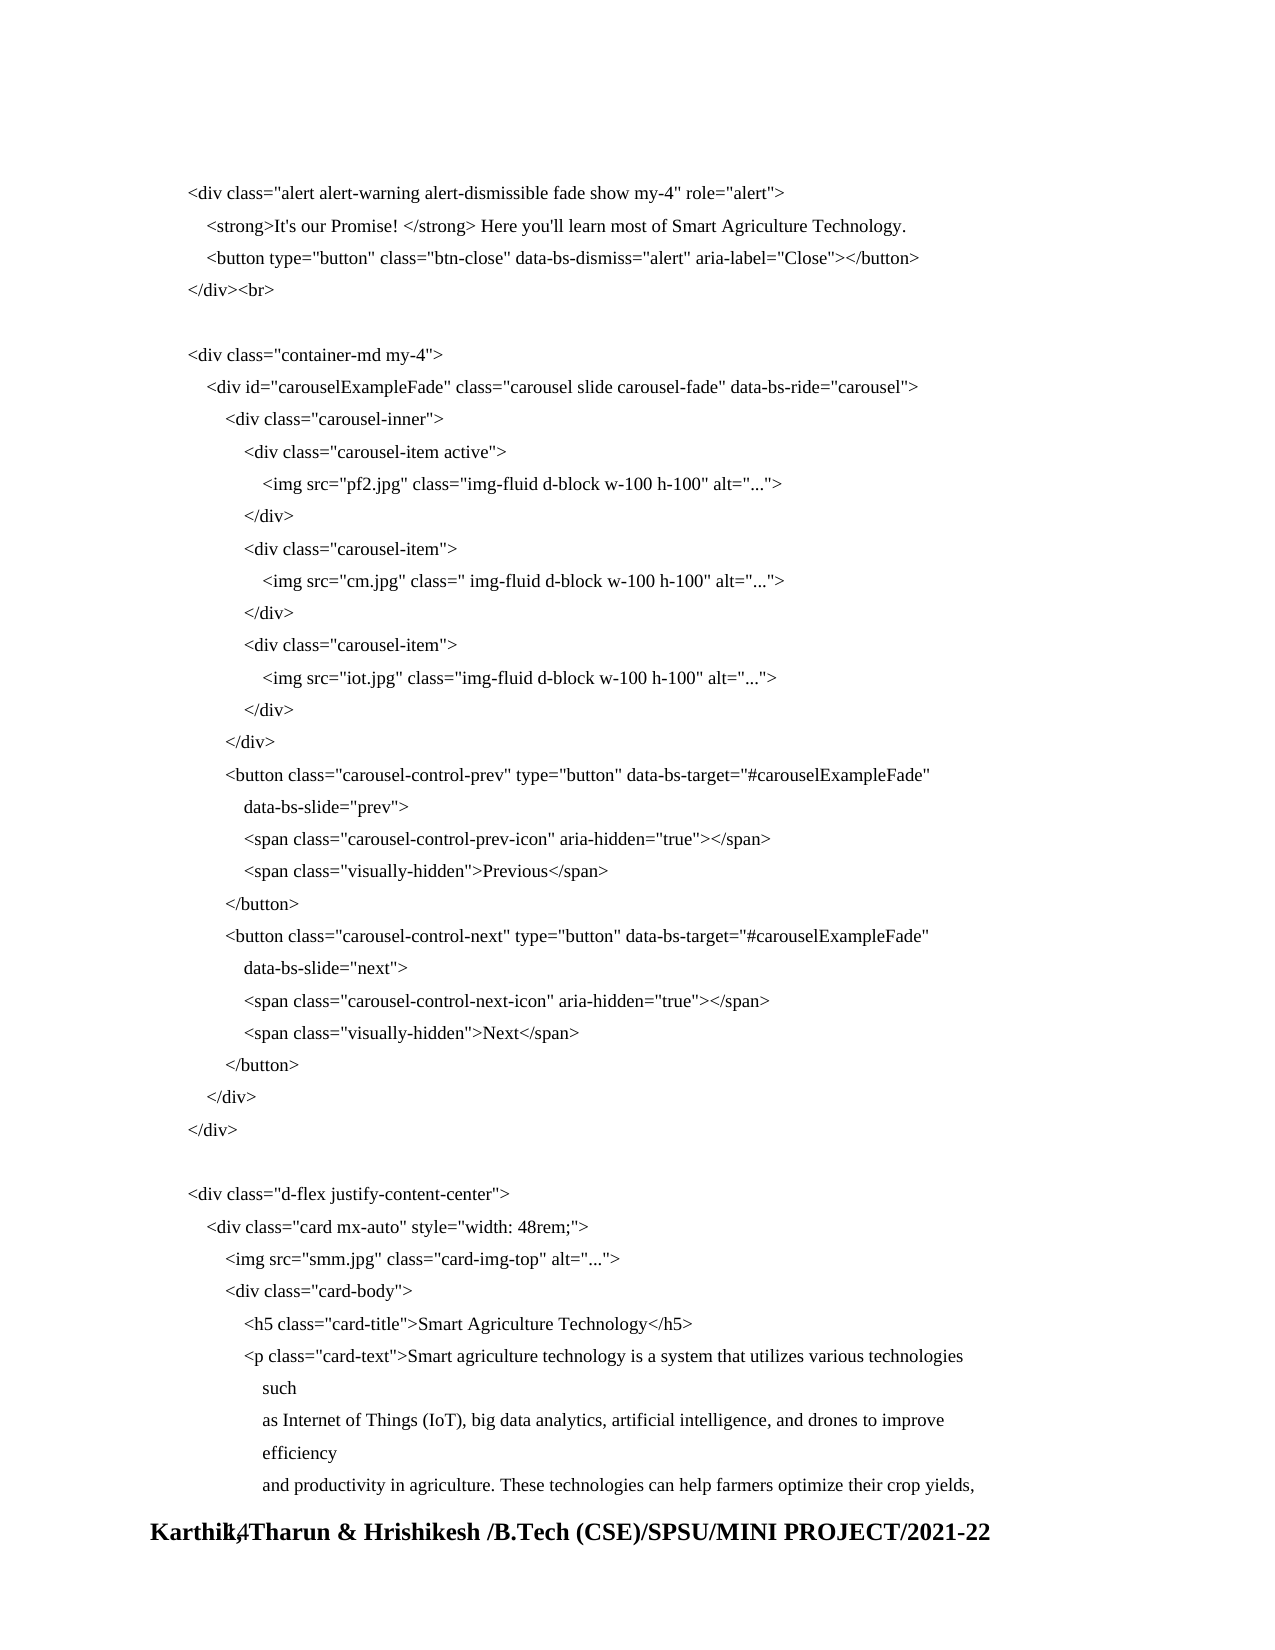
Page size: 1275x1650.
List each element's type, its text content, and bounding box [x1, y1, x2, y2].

list </div> [150, 1119, 1125, 1140]
list </div> [150, 1086, 1125, 1108]
list <div class="card mx-auto" style="width: 48rem;"> [150, 1216, 1125, 1237]
list </button> [150, 893, 1125, 914]
list <div id="carouselExampleFade" class="carousel slide carousel-fade" data-bs-ride="carousel"> [150, 376, 1125, 398]
list <p class="card-text">Smart agriculture technology is a system that utilizes various technologies [150, 1345, 1125, 1366]
list <button class="carousel-control-next" type="button" data-bs-target="#carouselExampleFade" [150, 925, 1125, 947]
list <div class="carousel-item active"> [150, 441, 1125, 462]
list <img src="pf2.jpg" class="img-fluid d-block w-100 h-100" alt="..."> [150, 473, 1125, 494]
list </div> [150, 505, 1125, 527]
list <h5 class="card-title">Smart Agriculture Technology</h5> [150, 1312, 1125, 1334]
list <div class="carousel-item"> [150, 634, 1125, 656]
list <strong>It's our Promise! </strong> Here you'll learn most of Smart Agriculture Technology. [150, 214, 1125, 236]
list <button type="button" class="btn-close" data-bs-dismiss="alert" aria-label="Close"></button> [150, 247, 1125, 268]
list </button> [150, 1054, 1125, 1076]
list <div class="d-flex justify-content-center"> [150, 1183, 1125, 1205]
list data-bs-slide="prev"> [150, 796, 1125, 817]
list <span class="visually-hidden">Next</span> [150, 1022, 1125, 1043]
list as Internet of Things (IoT), big data analytics, artificial intelligence, and drones to improve [150, 1409, 1125, 1431]
list </div> [150, 731, 1125, 753]
list <span class="visually-hidden">Previous</span> [150, 860, 1125, 882]
list <img src="iot.jpg" class="img-fluid d-block w-100 h-100" alt="..."> [150, 667, 1125, 688]
list </div><br> [150, 279, 1125, 301]
list data-bs-slide="next"> [150, 957, 1125, 979]
list <span class="carousel-control-prev-icon" aria-hidden="true"></span> [150, 828, 1125, 850]
list <div class="container-md my-4"> [150, 344, 1125, 365]
list <div class="carousel-item"> [150, 537, 1125, 559]
list <span class="carousel-control-next-icon" aria-hidden="true"></span> [150, 989, 1125, 1011]
list </div> [150, 602, 1125, 624]
list <img src="cm.jpg" class=" img-fluid d-block w-100 h-100" alt="..."> [150, 570, 1125, 591]
list efficiency [150, 1442, 1125, 1463]
list <div class="card-body"> [150, 1280, 1125, 1302]
list <div class="alert alert-warning alert-dismissible fade show my-4" role="alert"> [150, 182, 1125, 204]
list </div> [150, 699, 1125, 721]
list such [150, 1377, 1125, 1399]
list <button class="carousel-control-prev" type="button" data-bs-target="#carouselExampleFade" [150, 763, 1125, 785]
list <div class="carousel-inner"> [150, 408, 1125, 430]
list and productivity in agriculture. These technologies can help farmers optimize their crop yields, [150, 1474, 1125, 1496]
list <img src="smm.jpg" class="card-img-top" alt="..."> [150, 1248, 1125, 1269]
